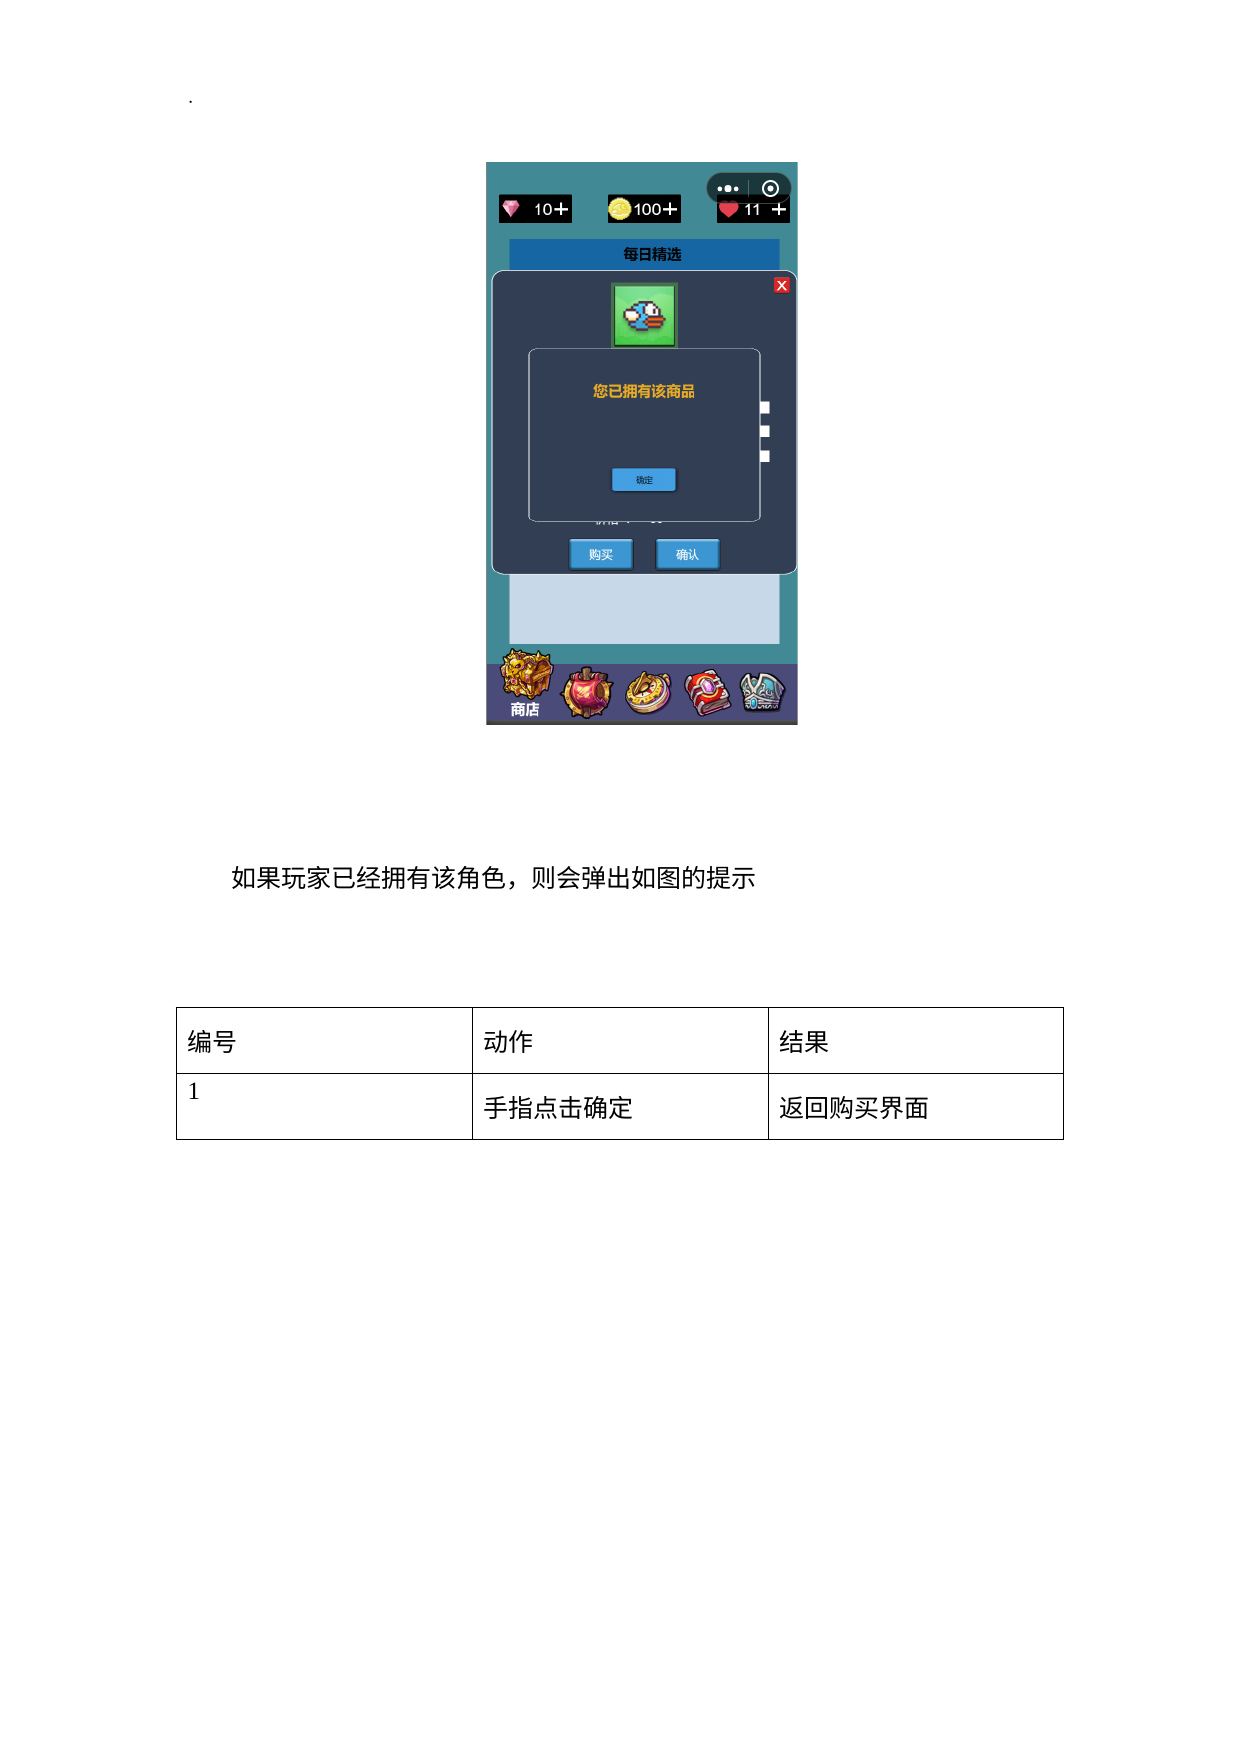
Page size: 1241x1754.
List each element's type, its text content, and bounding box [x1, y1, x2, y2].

table_cell 返回购买界面 [769, 1074, 1063, 1139]
table_header 动作 [473, 1008, 768, 1073]
table_cell 手指点击确定 [473, 1074, 768, 1139]
table_header 结果 [769, 1008, 1063, 1073]
text 如果玩家已经拥有该角色，则会弹出如图的提示 [187, 844, 1053, 909]
table_cell 1 [177, 1074, 472, 1139]
table_header 编号 [177, 1008, 472, 1073]
picture [486, 162, 798, 725]
